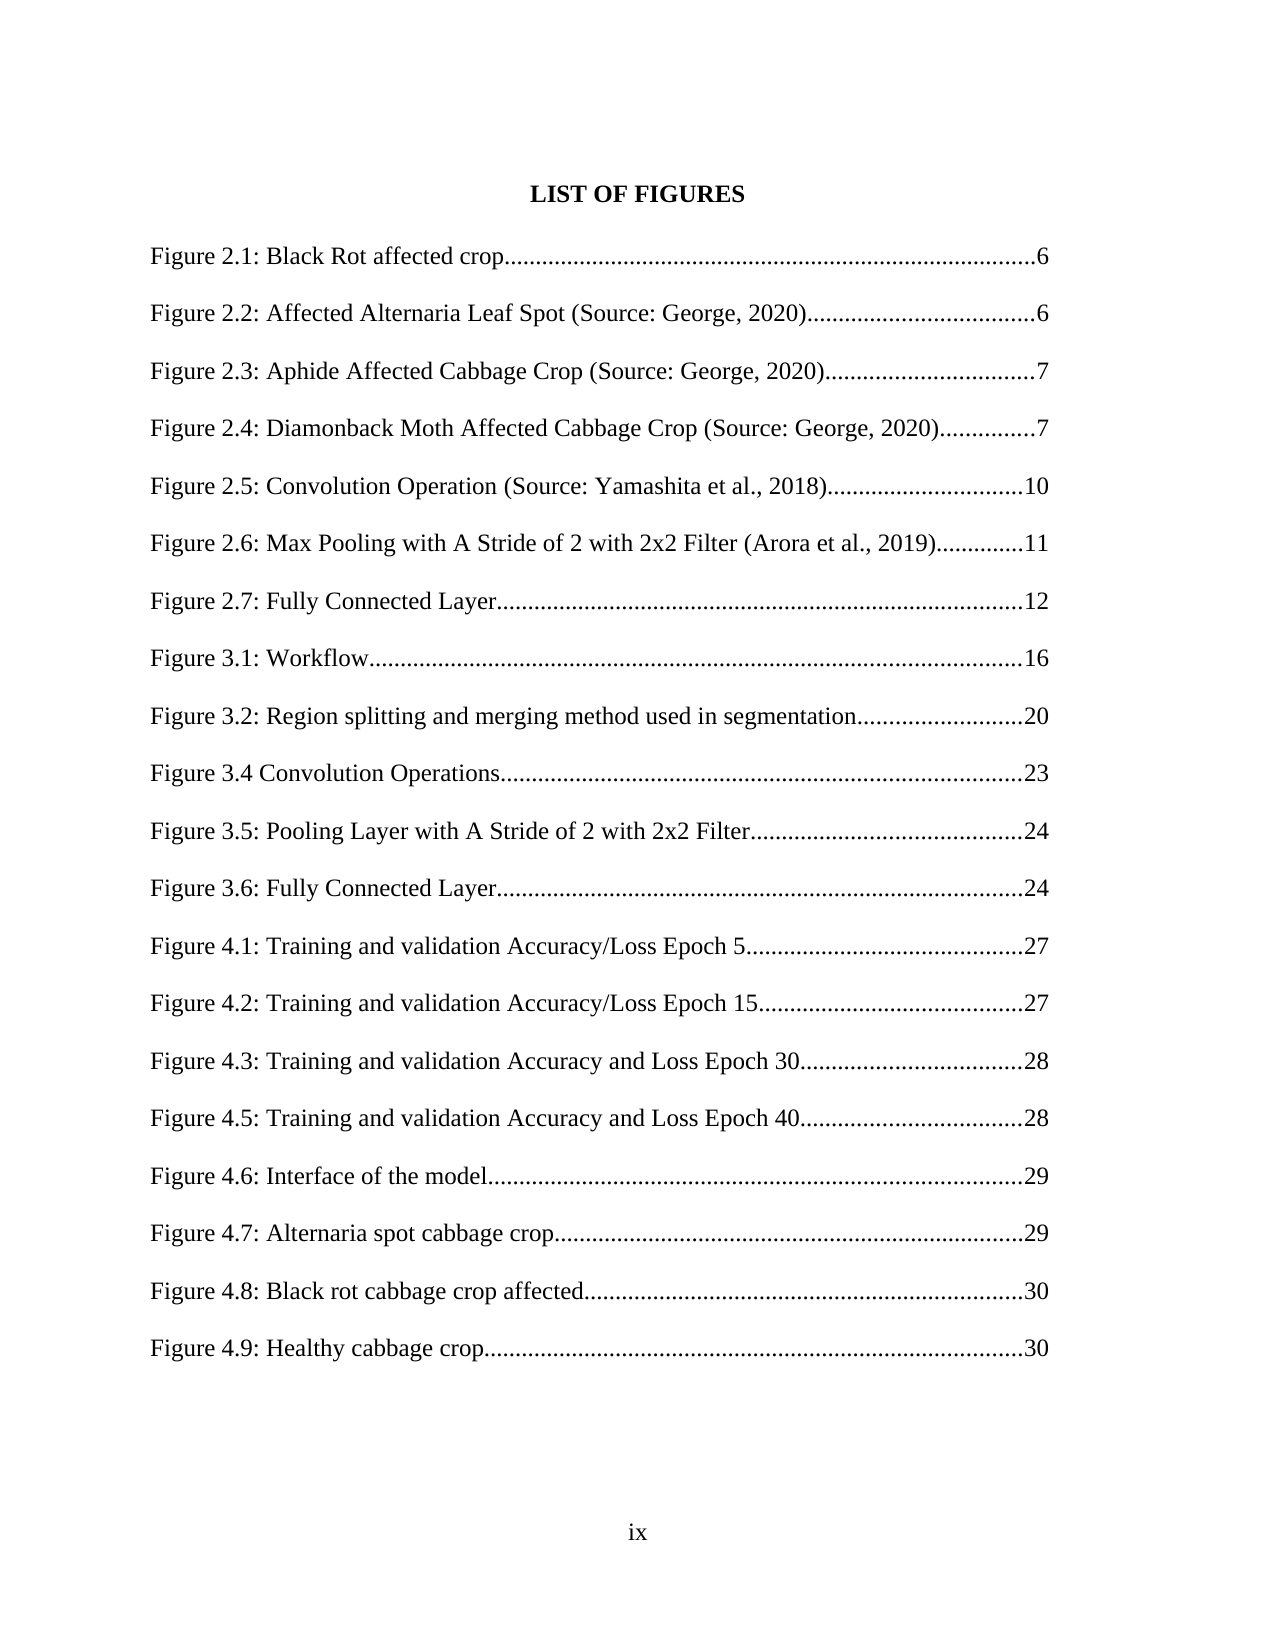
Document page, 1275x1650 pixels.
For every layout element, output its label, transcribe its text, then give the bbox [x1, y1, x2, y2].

text Figure 2.1: Black Rot affected crop 6 [150, 241, 1125, 269]
text Figure 3.6: Fully Connected Layer 24 [150, 873, 1125, 902]
text Figure 3.5: Pooling Layer with A Stride of 2 with 2x2 Filter 24 [150, 816, 1125, 844]
text Figure 4.2: Training and validation Accuracy/Loss Epoch 15 27 [150, 988, 1125, 1017]
text Figure 4.3: Training and validation Accuracy and Loss Epoch 30 28 [150, 1046, 1125, 1074]
text Figure 3.4 Convolution Operations 23 [150, 758, 1125, 787]
subtitle LIST OF FIGURES [150, 179, 1125, 208]
text Figure 2.5: Convolution Operation (Source: Yamashita et al., 2018) 10 [150, 471, 1125, 499]
text Figure 4.1: Training and validation Accuracy/Loss Epoch 5 27 [150, 931, 1125, 959]
text Figure 4.7: Alternaria spot cabbage crop 29 [150, 1218, 1125, 1247]
text Figure 4.5: Training and validation Accuracy and Loss Epoch 40 28 [150, 1103, 1125, 1132]
text Figure 2.4: Diamonback Moth Affected Cabbage Crop (Source: George, 2020) 7 [150, 413, 1125, 442]
text Figure 2.6: Max Pooling with A Stride of 2 with 2x2 Filter (Arora et al., 2019) 11 [150, 528, 1125, 557]
text Figure 2.3: Aphide Affected Cabbage Crop (Source: George, 2020) 7 [150, 356, 1125, 384]
text Figure 2.7: Fully Connected Layer 12 [150, 586, 1125, 614]
text Figure 3.1: Workflow 16 [150, 643, 1125, 672]
text Figure 4.6: Interface of the model 29 [150, 1161, 1125, 1189]
text Figure 3.2: Region splitting and merging method used in segmentation 20 [150, 701, 1125, 729]
text Figure 4.8: Black rot cabbage crop affected 30 [150, 1276, 1125, 1304]
text Figure 4.9: Healthy cabbage crop 30 [150, 1333, 1125, 1362]
text Figure 2.2: Affected Alternaria Leaf Spot (Source: George, 2020) 6 [150, 298, 1125, 327]
